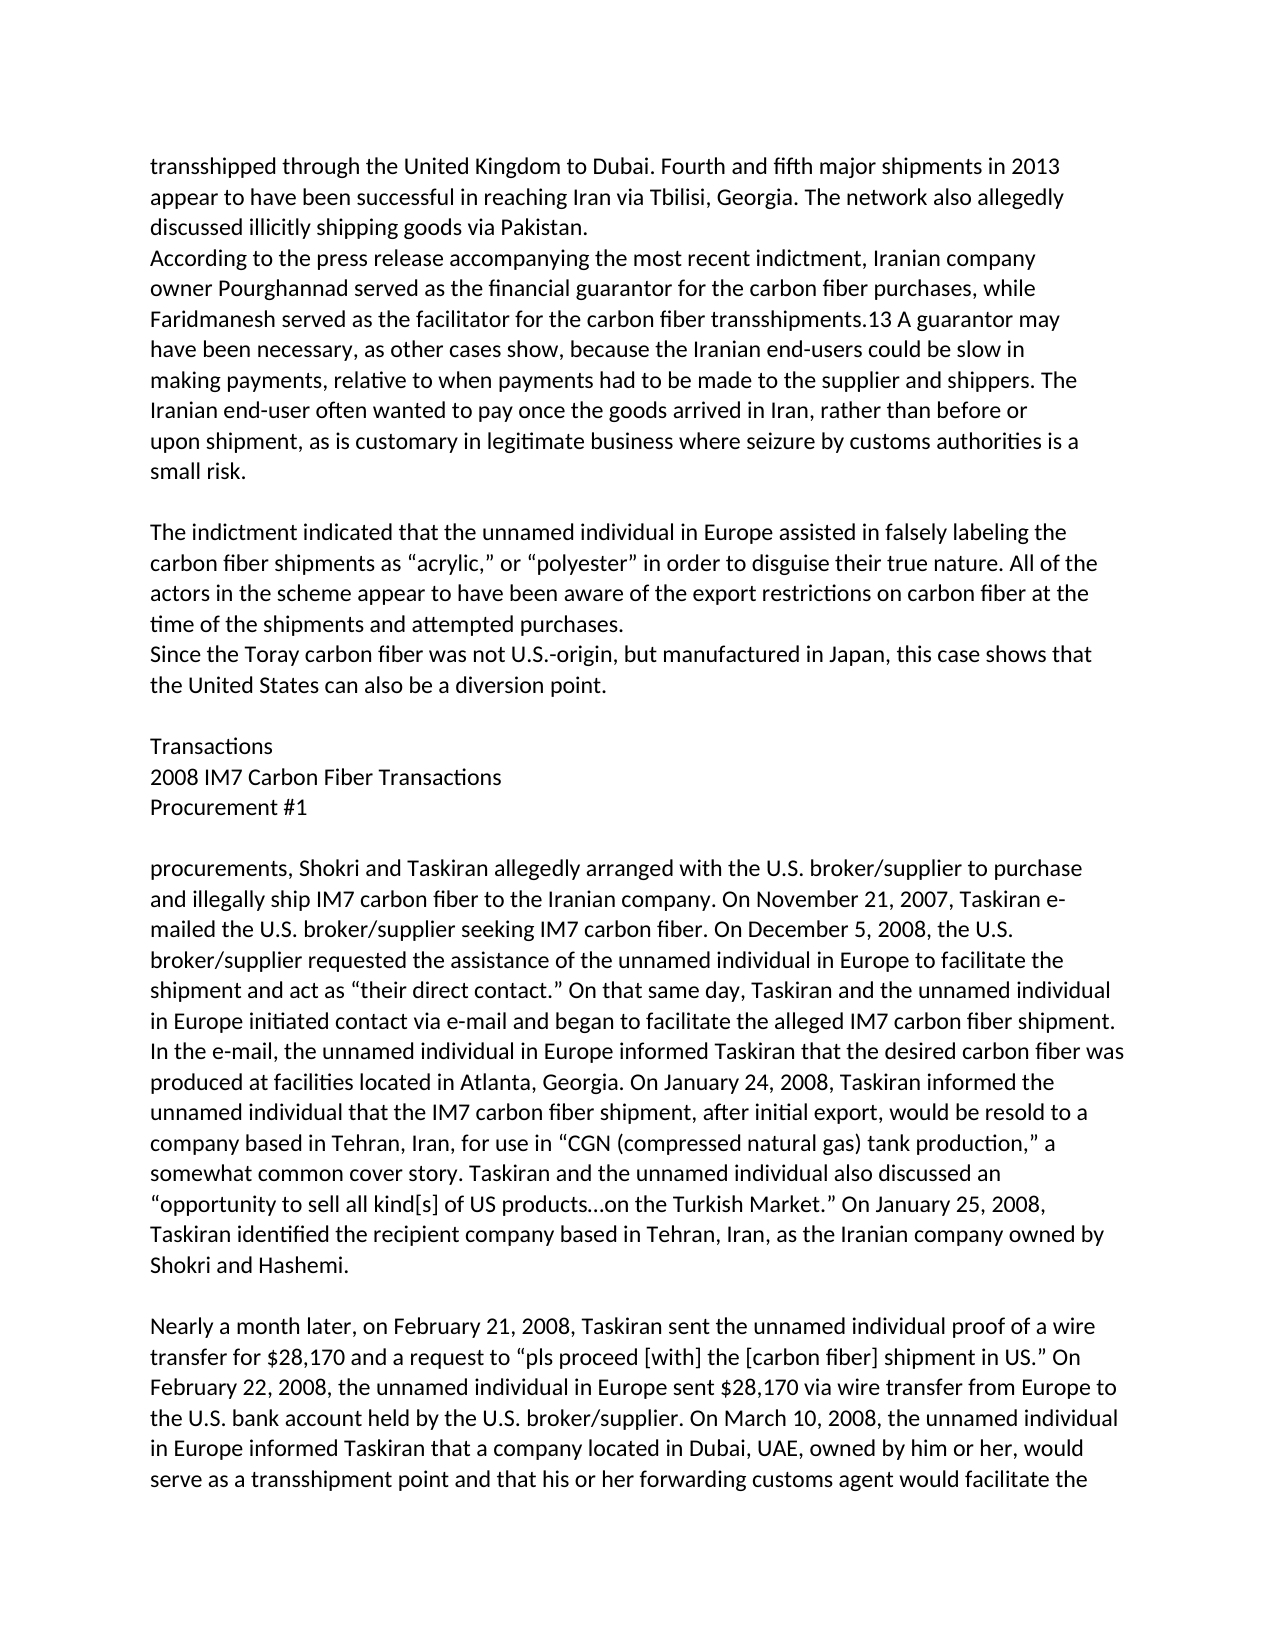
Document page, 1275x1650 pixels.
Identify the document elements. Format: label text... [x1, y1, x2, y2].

text According to the press release accompanying the most recent indictment, Iranian company [150, 242, 1125, 272]
text have been necessary, as other cases show, because the Iranian end-users could be slow in [150, 333, 1125, 364]
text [150, 1310, 1125, 1493]
text Procurement #1 [150, 791, 1125, 821]
text appear to have been successful in reaching Iran via Tbilisi, Georgia. The network also allegedly [150, 181, 1125, 211]
text Faridmanesh served as the facilitator for the carbon fiber transshipments.13 A guarantor may [150, 303, 1125, 333]
text procurements, Shokri and Taskiran allegedly arranged with the U.S. broker/supplier to purchase and illegally ship IM7 carbon fiber to the Iranian company. On November 21, 2007, Taskiran e-mailed the U.S. broker/supplier seeking IM7 carbon fiber. On December 5, 2008, the U.S. broker/supplier requested the assistance of the unnamed individual in Europe to facilitate the shipment and act as “their direct contact.” On that same day, Taskiran and the unnamed individual in Europe initiated contact via e-mail and began to facilitate the alleged IM7 carbon fiber shipment. In the e-mail, the unnamed individual in Europe informed Taskiran that the desired carbon fiber was produced at facilities located in Atlanta, Georgia. On January 24, 2008, Taskiran informed the unnamed individual that the IM7 carbon fiber shipment, after initial export, would be resold to a company based in Tehran, Iran, for use in “CGN (compressed natural gas) tank production,” a somewhat common cover story. Taskiran and the unnamed individual also discussed an “opportunity to sell all kind[s] of US products…on the Turkish Market.” On January 25, 2008, Taskiran identified the recipient company based in Tehran, Iran, as the Iranian company owned by Shokri and Hashemi. [150, 852, 1125, 1279]
text transshipped through the United Kingdom to Dubai. Fourth and fifth major shipments in 2013 [150, 150, 1125, 181]
text small risk. [150, 455, 1125, 486]
text The indictment indicated that the unnamed individual in Europe assisted in falsely labeling the carbon fiber shipments as “acrylic,” or “polyester” in order to disguise their true nature. All of the actors in the scheme appear to have been aware of the export restrictions on carbon fiber at the time of the shipments and attempted purchases. [150, 516, 1125, 638]
text Iranian end-user often wanted to pay once the goods arrived in Iran, rather than before or [150, 394, 1125, 425]
text upon shipment, as is customary in legitimate business where seizure by customs authorities is a [150, 425, 1125, 455]
text Since the Toray carbon fiber was not U.S.-origin, but manufactured in Japan, this case shows that the United States can also be a diversion point. [150, 638, 1125, 699]
text Transactions [150, 730, 1125, 760]
text discussed illicitly shipping goods via Pakistan. [150, 211, 1125, 242]
text owner Pourghannad served as the financial guarantor for the carbon fiber purchases, while [150, 272, 1125, 303]
text 2008 IM7 Carbon Fiber Transactions [150, 760, 1125, 791]
text making payments, relative to when payments had to be made to the supplier and shippers. The [150, 364, 1125, 394]
